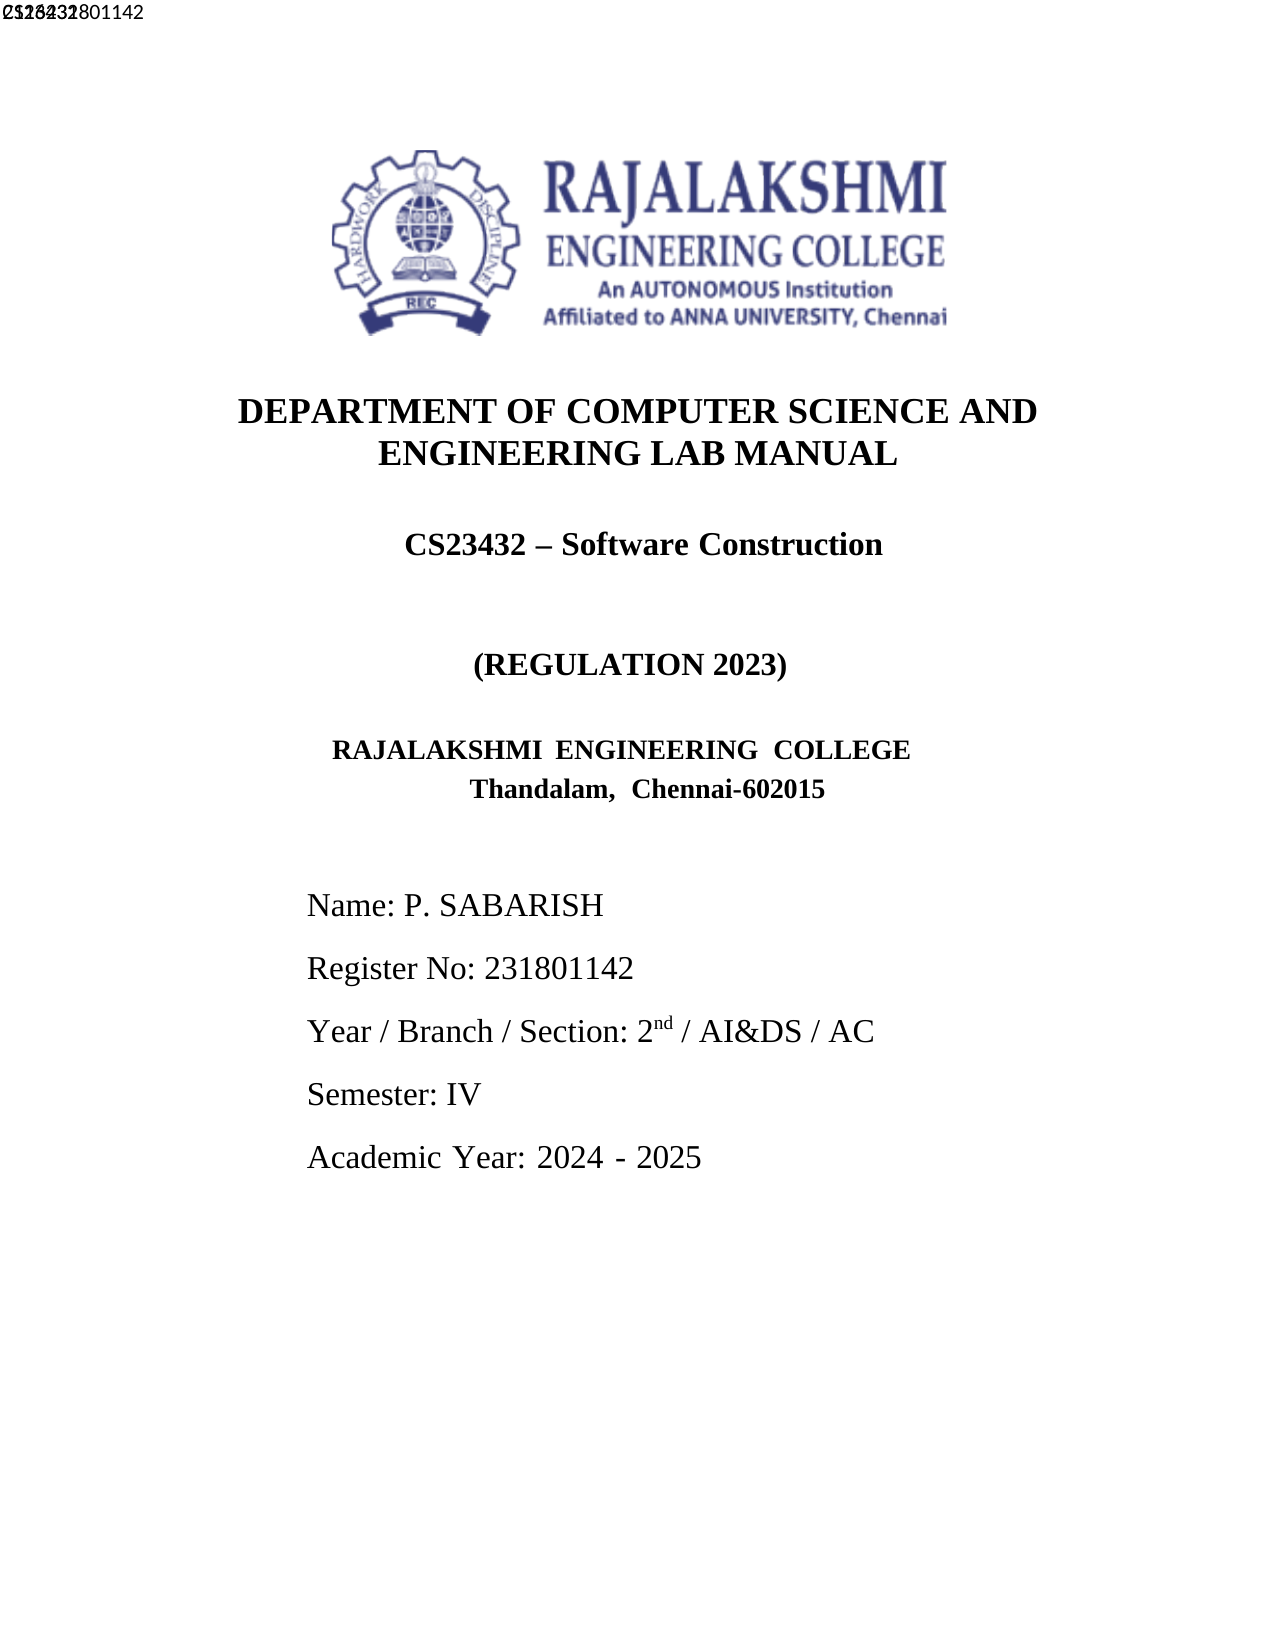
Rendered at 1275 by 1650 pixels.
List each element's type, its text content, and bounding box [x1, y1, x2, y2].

text Thandalam, Chennai-602015 [132, 772, 1162, 804]
text Academic Year: 2024 - 2025 [307, 1138, 1162, 1176]
text Name: P. SABARISH [307, 885, 656, 923]
text DEPARTMENT OF COMPUTER SCIENCE AND ENGINEERING LAB MANUAL [238, 391, 1162, 473]
text (REGULATION 2023) [132, 646, 1128, 683]
text CS23432 – Software Construction [132, 524, 1155, 563]
picture [331, 150, 947, 336]
text RAJALAKSHMI ENGINEERING COLLEGE [132, 733, 1111, 766]
text Register No: 231801142 [307, 948, 656, 986]
text Year / Branch / Section: 2nd / AI&DS / AC Semester: IV [307, 1011, 906, 1113]
